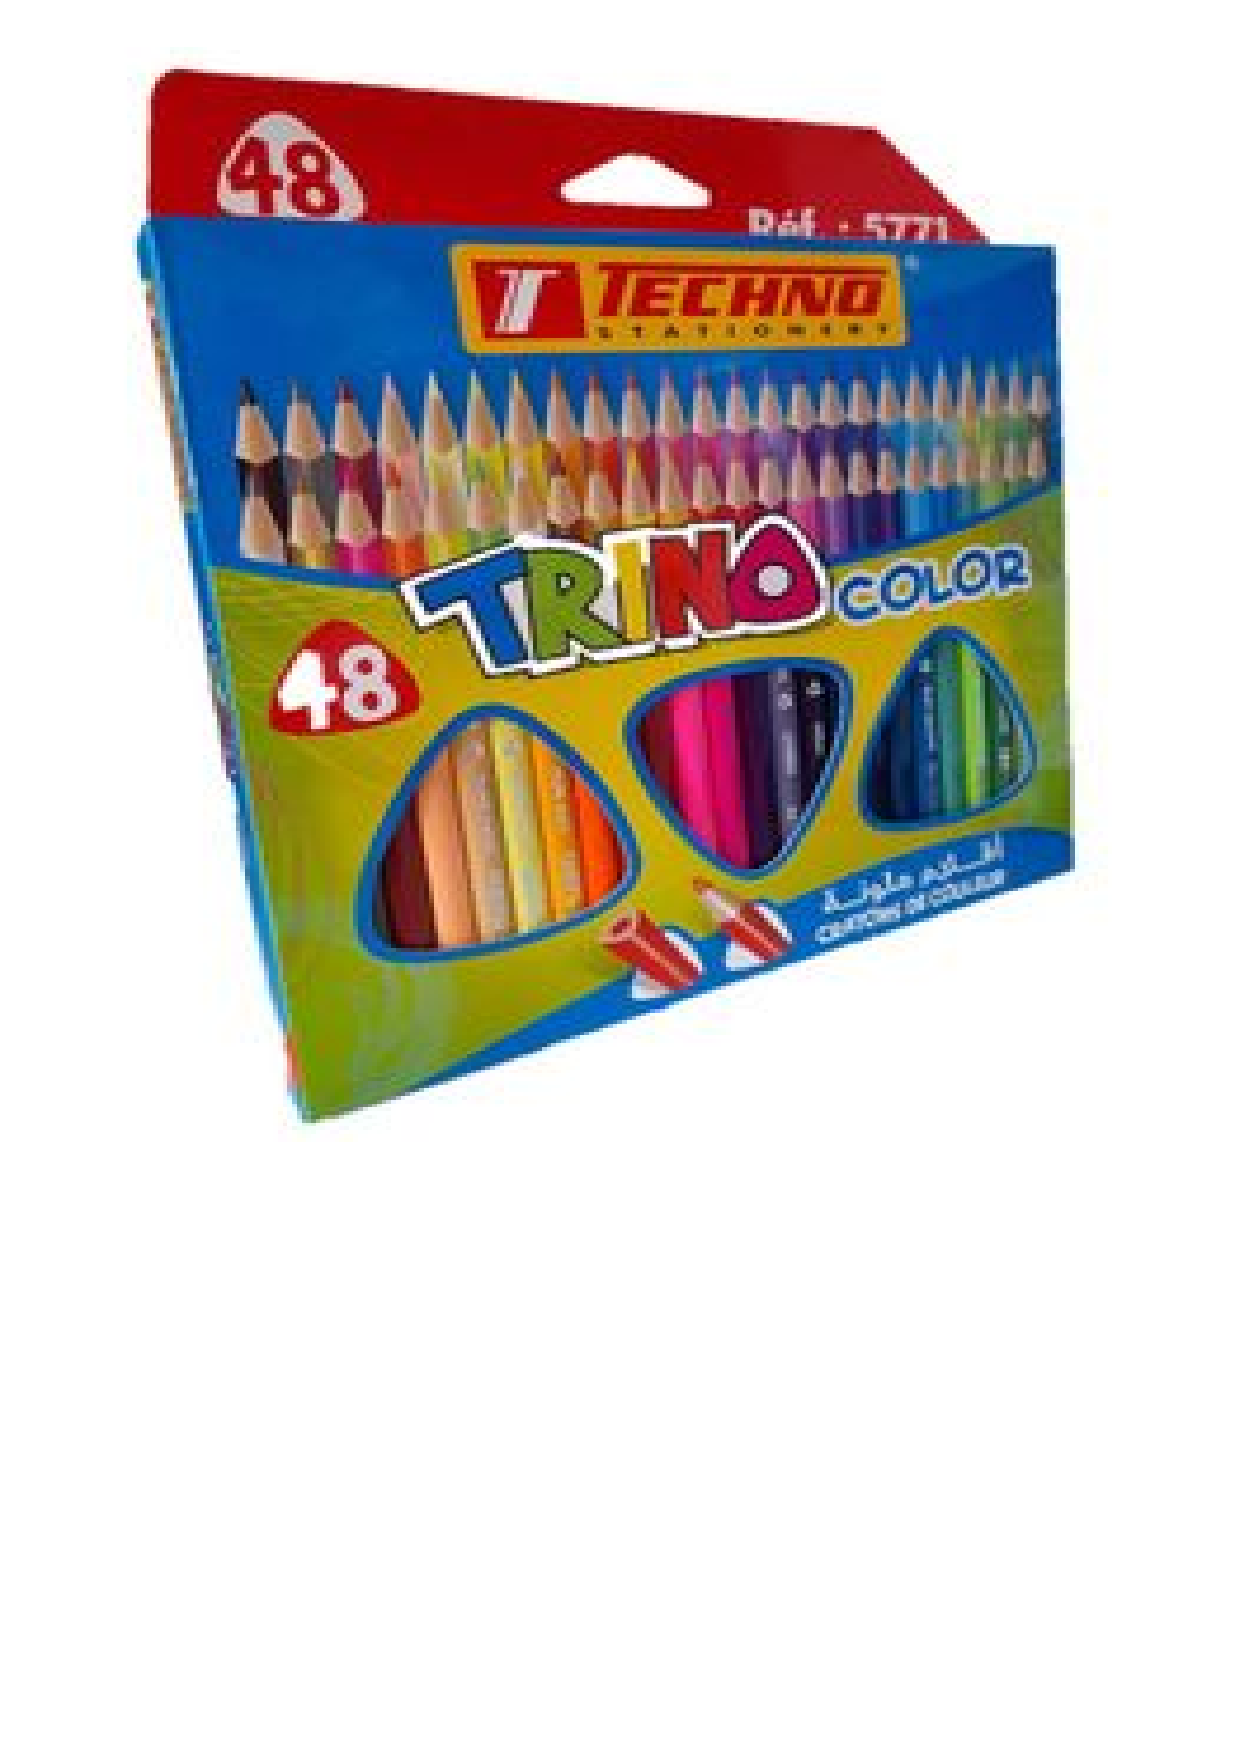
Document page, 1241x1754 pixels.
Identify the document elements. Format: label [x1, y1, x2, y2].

picture [123, 47, 1193, 1142]
